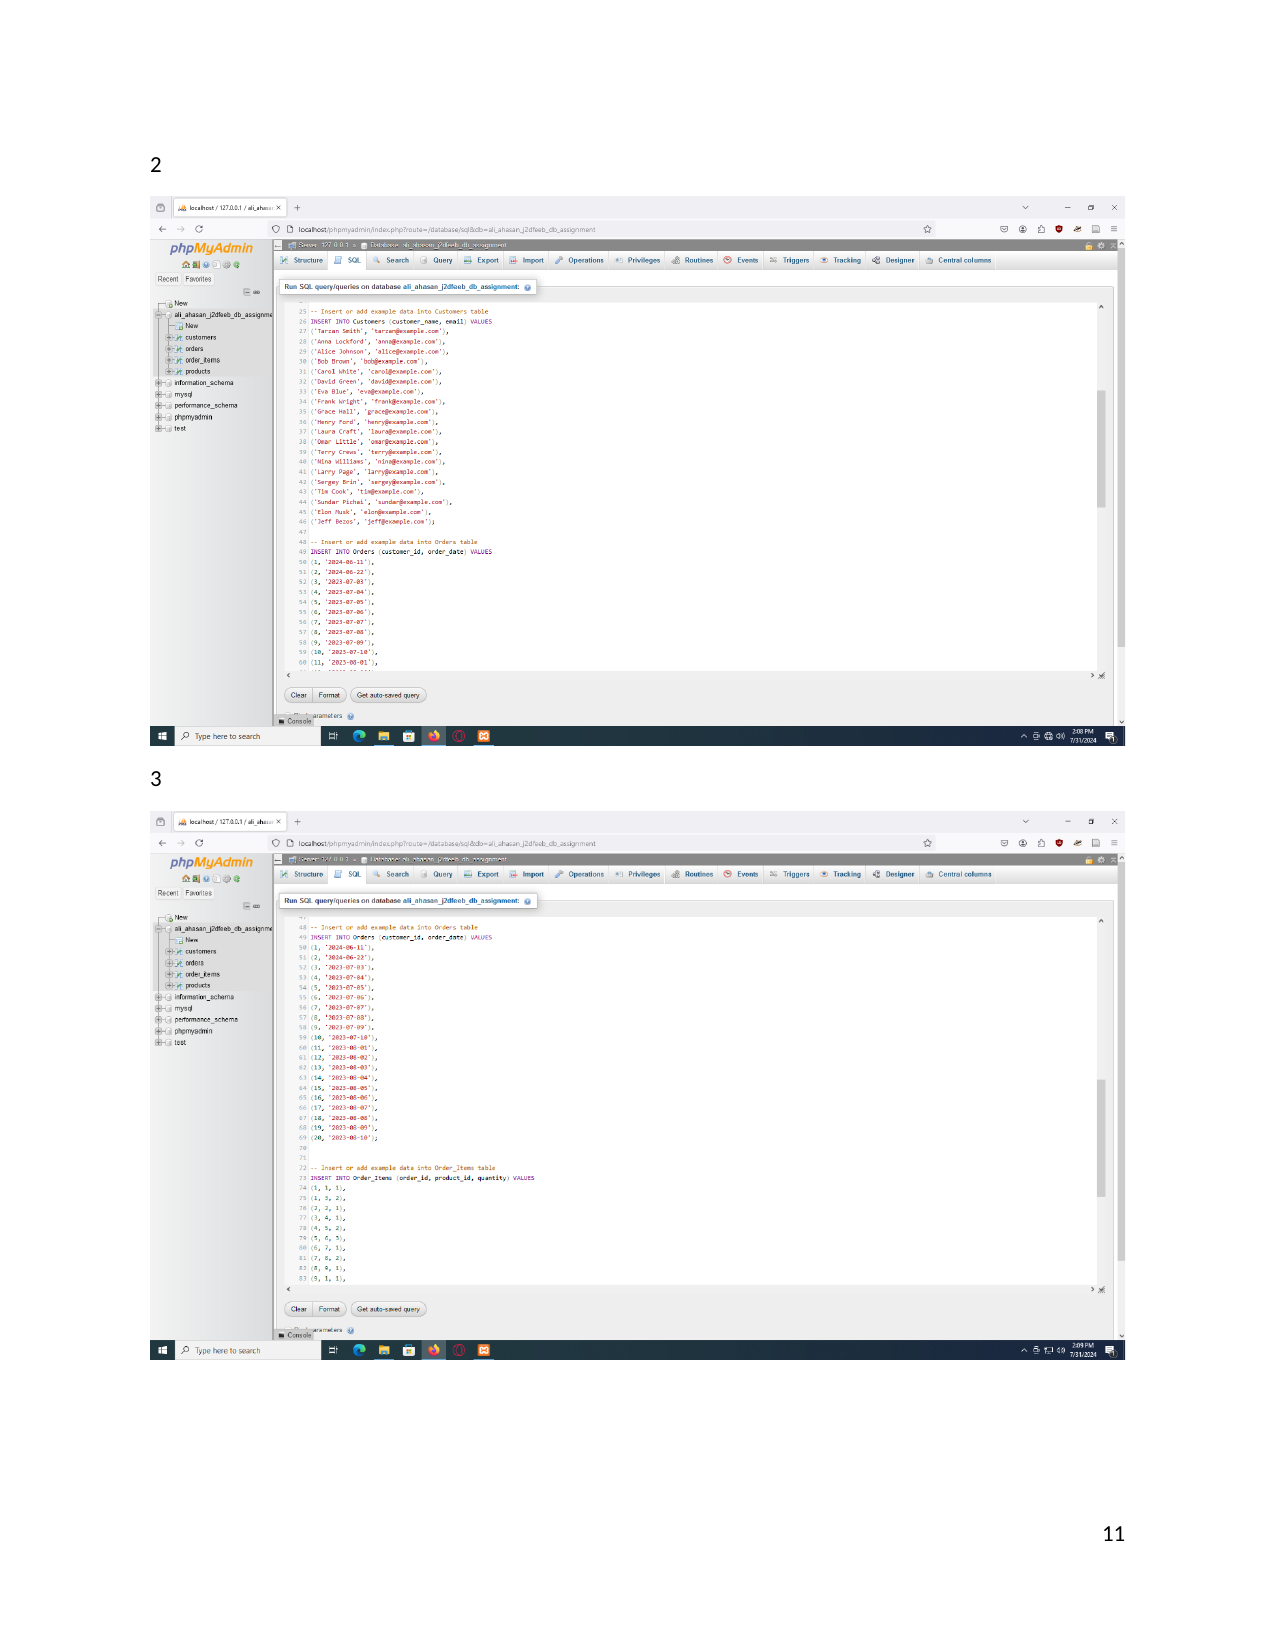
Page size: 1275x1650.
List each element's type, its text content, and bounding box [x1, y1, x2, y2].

picture [150, 196, 1125, 746]
text 2 [150, 150, 1125, 178]
picture [150, 811, 1125, 1360]
text 3 [150, 764, 1125, 792]
